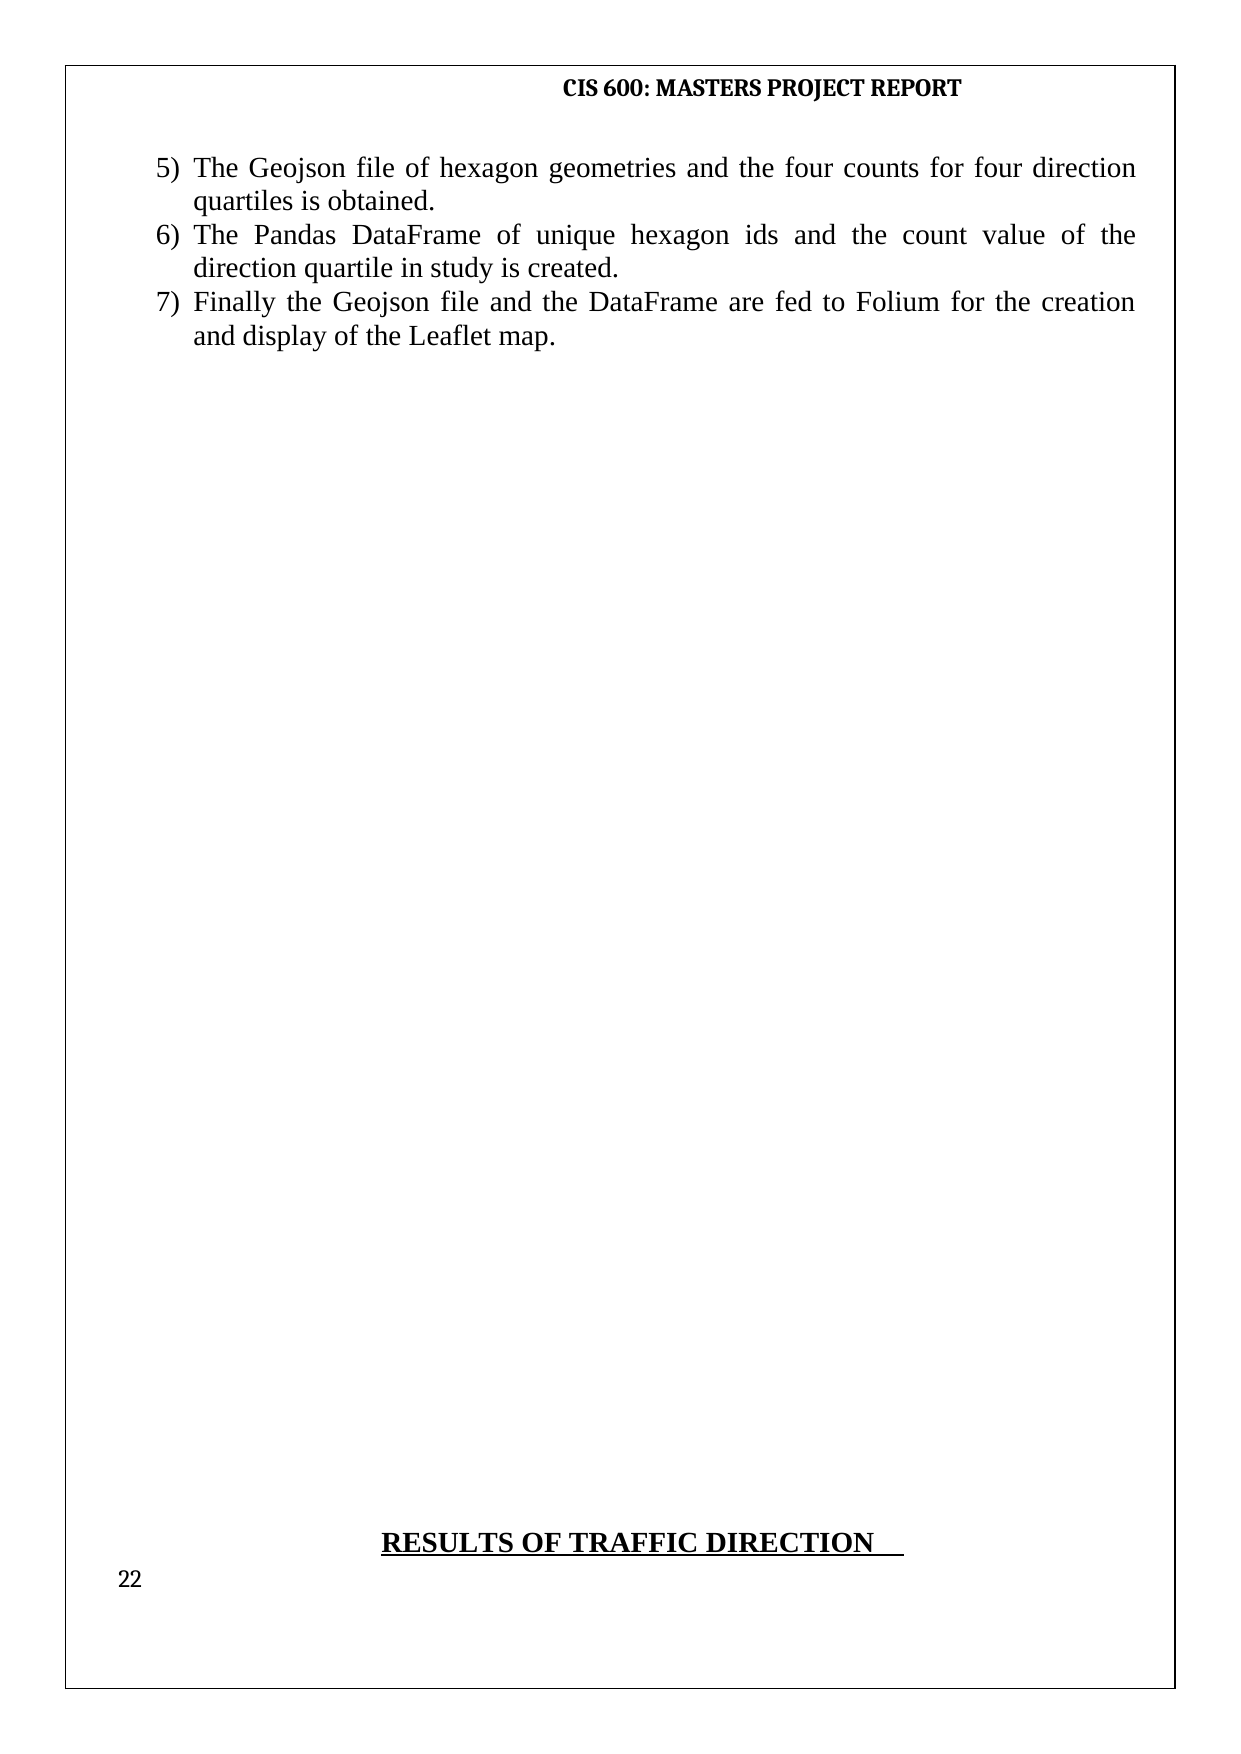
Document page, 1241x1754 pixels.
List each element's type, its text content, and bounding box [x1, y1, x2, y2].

list The Pandas DataFrame of unique hexagon ids and the count value of the direction quartile in study is created. [156, 217, 1137, 284]
text RESULTS OF TRAFFIC DIRECTION [118, 1525, 1137, 1559]
list The Geojson file of hexagon geometries and the four counts for four direction quartiles is obtained. [156, 150, 1137, 217]
list Finally the Geojson file and the DataFrame are fed to Folium for the creation and display of the Leaflet map. [156, 284, 1137, 351]
